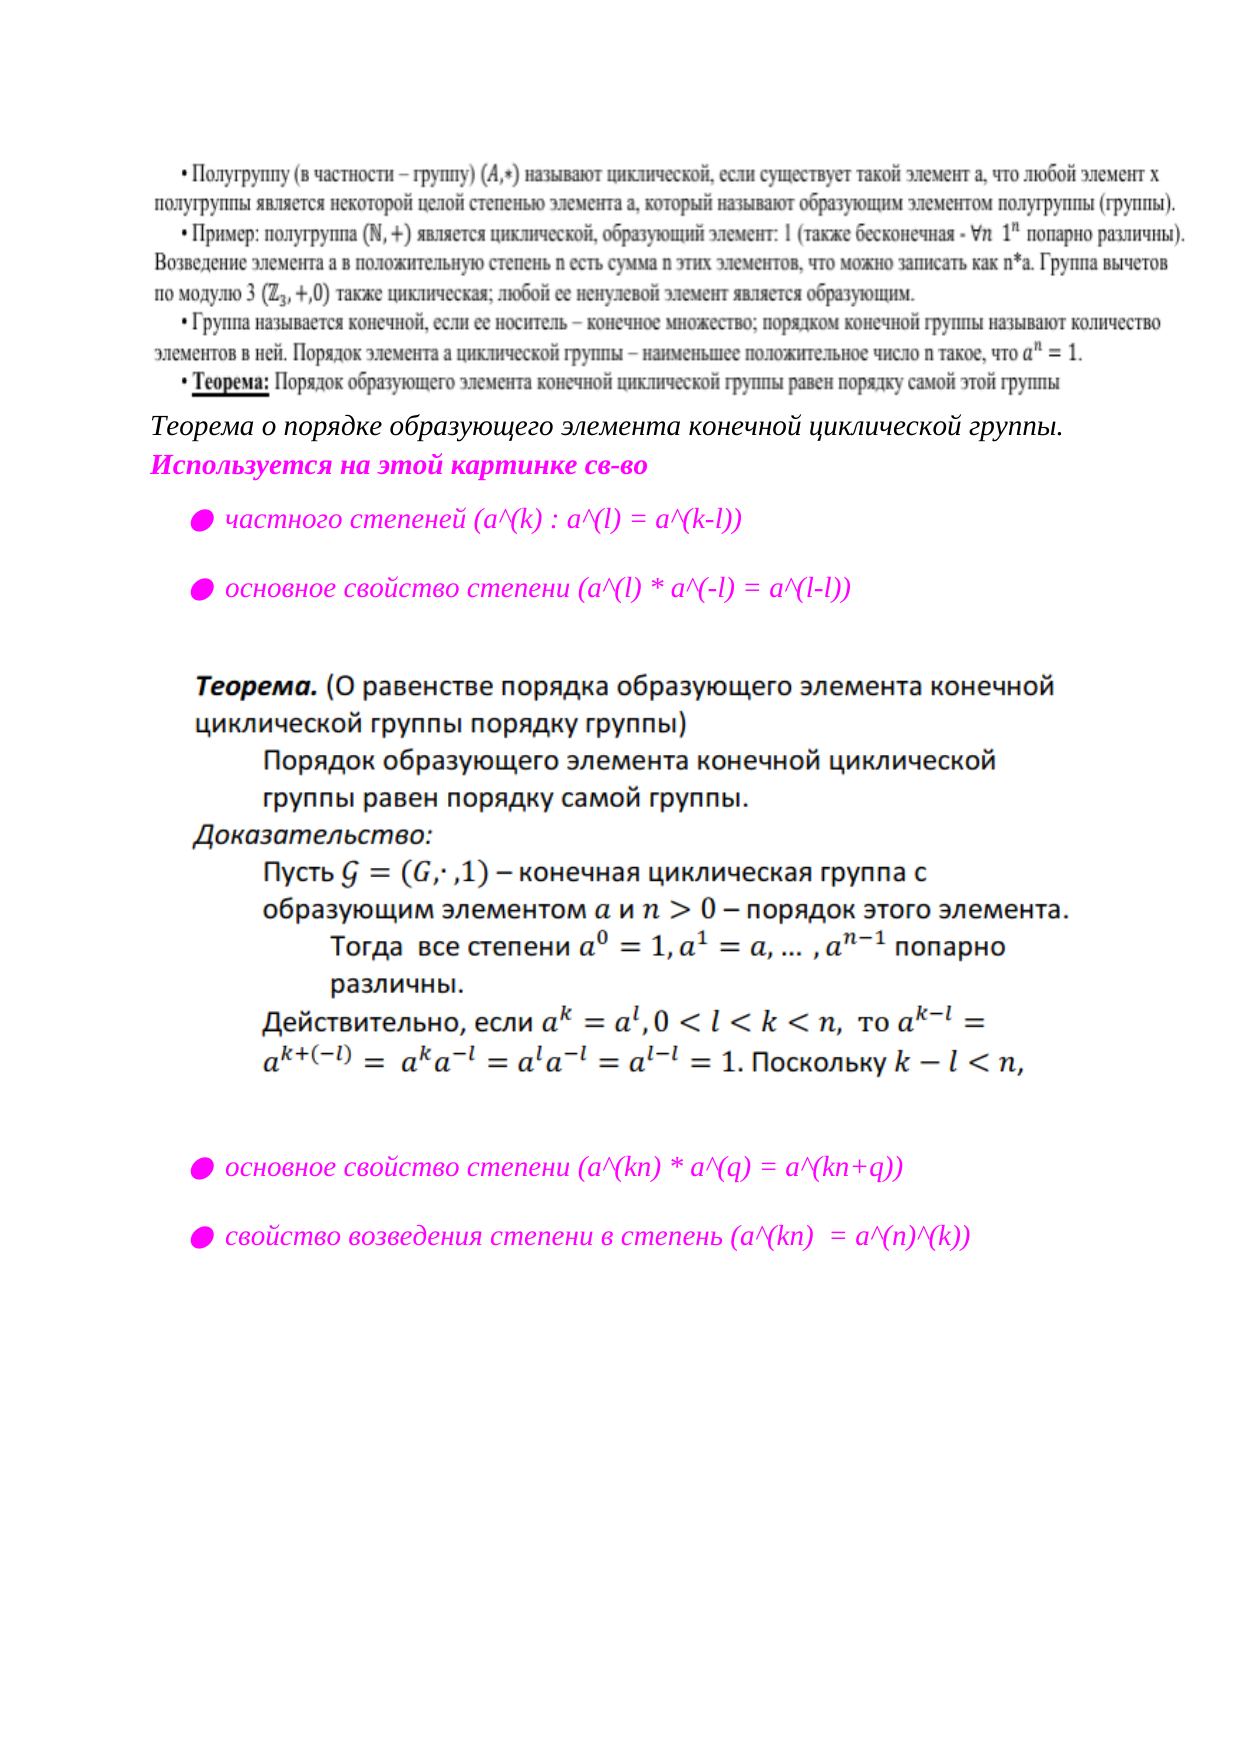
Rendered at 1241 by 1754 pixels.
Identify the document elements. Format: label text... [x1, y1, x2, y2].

text Используется на этой картинке св-во [150, 447, 1090, 481]
list частного степеней (a^(k) : a^(l) = a^(k-l)) [187, 486, 1090, 545]
list основное свойство степени (a^(kn) * a^(q) = a^(kn+q)) [187, 1134, 1090, 1193]
list свойство возведения степени в степень (a^(kn) = a^(n)^(k)) [187, 1202, 1090, 1262]
text Теорема о порядке образующего элемента конечной циклической группы. [150, 408, 1090, 442]
picture [150, 150, 1204, 405]
list основное свойство степени (a^(l) * a^(-l) = a^(l-l)) [187, 554, 1090, 614]
picture [150, 661, 1110, 1092]
